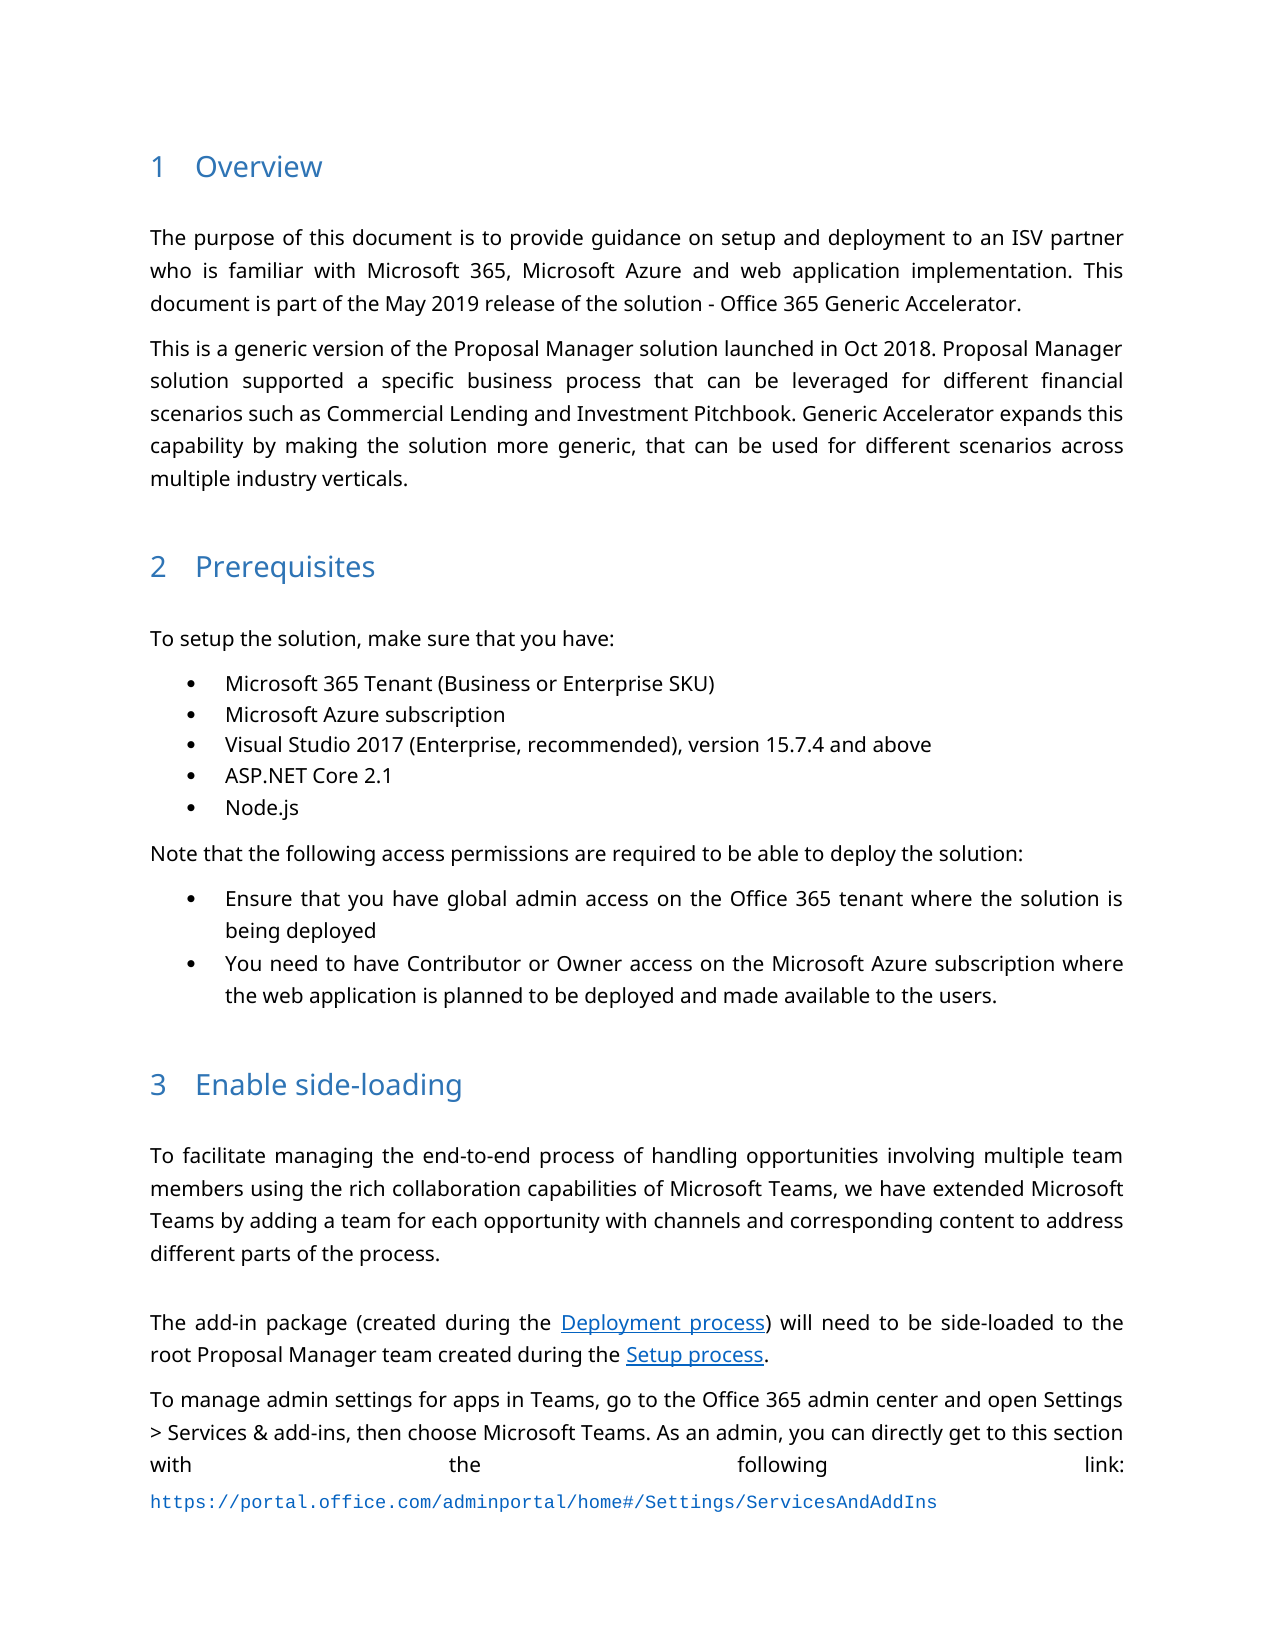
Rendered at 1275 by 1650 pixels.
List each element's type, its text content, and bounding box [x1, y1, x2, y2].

text This is a generic version of the Proposal Manager solution launched in Oct 2018. Proposal Manager solution supported a specific business process that can be leveraged for different financial scenarios such as Commercial Lending and Investment Pitchbook. Generic Accelerator expands this capability by making the solution more generic, that can be used for different scenarios across multiple industry verticals. [150, 334, 1125, 493]
text The purpose of this document is to provide guidance on setup and deployment to an ISV partner who is familiar with Microsoft 365, Microsoft Azure and web application implementation. This document is part of the May 2019 release of the solution - Office 365 Generic Accelerator. [150, 223, 1125, 317]
list To facilitate managing the end-to-end process of handling opportunities involving multiple team members using the rich collaboration capabilities of Microsoft Teams, we have extended Microsoft Teams by adding a team for each opportunity with channels and corresponding content to address different parts of the process. [150, 1141, 1125, 1268]
list ASP.NET Core 2.1 [187, 761, 1125, 789]
list Visual Studio 2017 (Enterprise, recommended), version 15.7.4 and above [187, 730, 1125, 759]
text To setup the solution, make sure that you have: [150, 624, 1125, 652]
subtitle Overview [150, 146, 1125, 186]
list Ensure that you have global admin access on the Office 365 tenant where the solution is being deployed [187, 884, 1125, 945]
list The add-in package (created during the Deployment process) will need to be side-loaded to the root Proposal Manager team created during the Setup process. [150, 1308, 1125, 1369]
text Note that the following access permissions are required to be able to deploy the solution: [150, 839, 1125, 867]
list You need to have Contributor or Owner access on the Microsoft Azure subscription where the web application is planned to be deployed and made available to the users. [187, 949, 1125, 1010]
subtitle Prerequisites [150, 547, 1125, 586]
list Microsoft 365 Tenant (Business or Enterprise SKU) [187, 669, 1125, 697]
list Microsoft Azure subscription [187, 700, 1125, 728]
text To manage admin settings for apps in Teams, go to the Office 365 admin center and open Settings > Services & add-ins, then choose Microsoft Teams. As an admin, you can directly get to this section with the following link: https://portal.office.com/adminportal/home#/Settings/ServicesAndAddIns [150, 1385, 1125, 1515]
list Node.js [187, 793, 1125, 822]
subtitle Enable side-loading [150, 1064, 1125, 1104]
